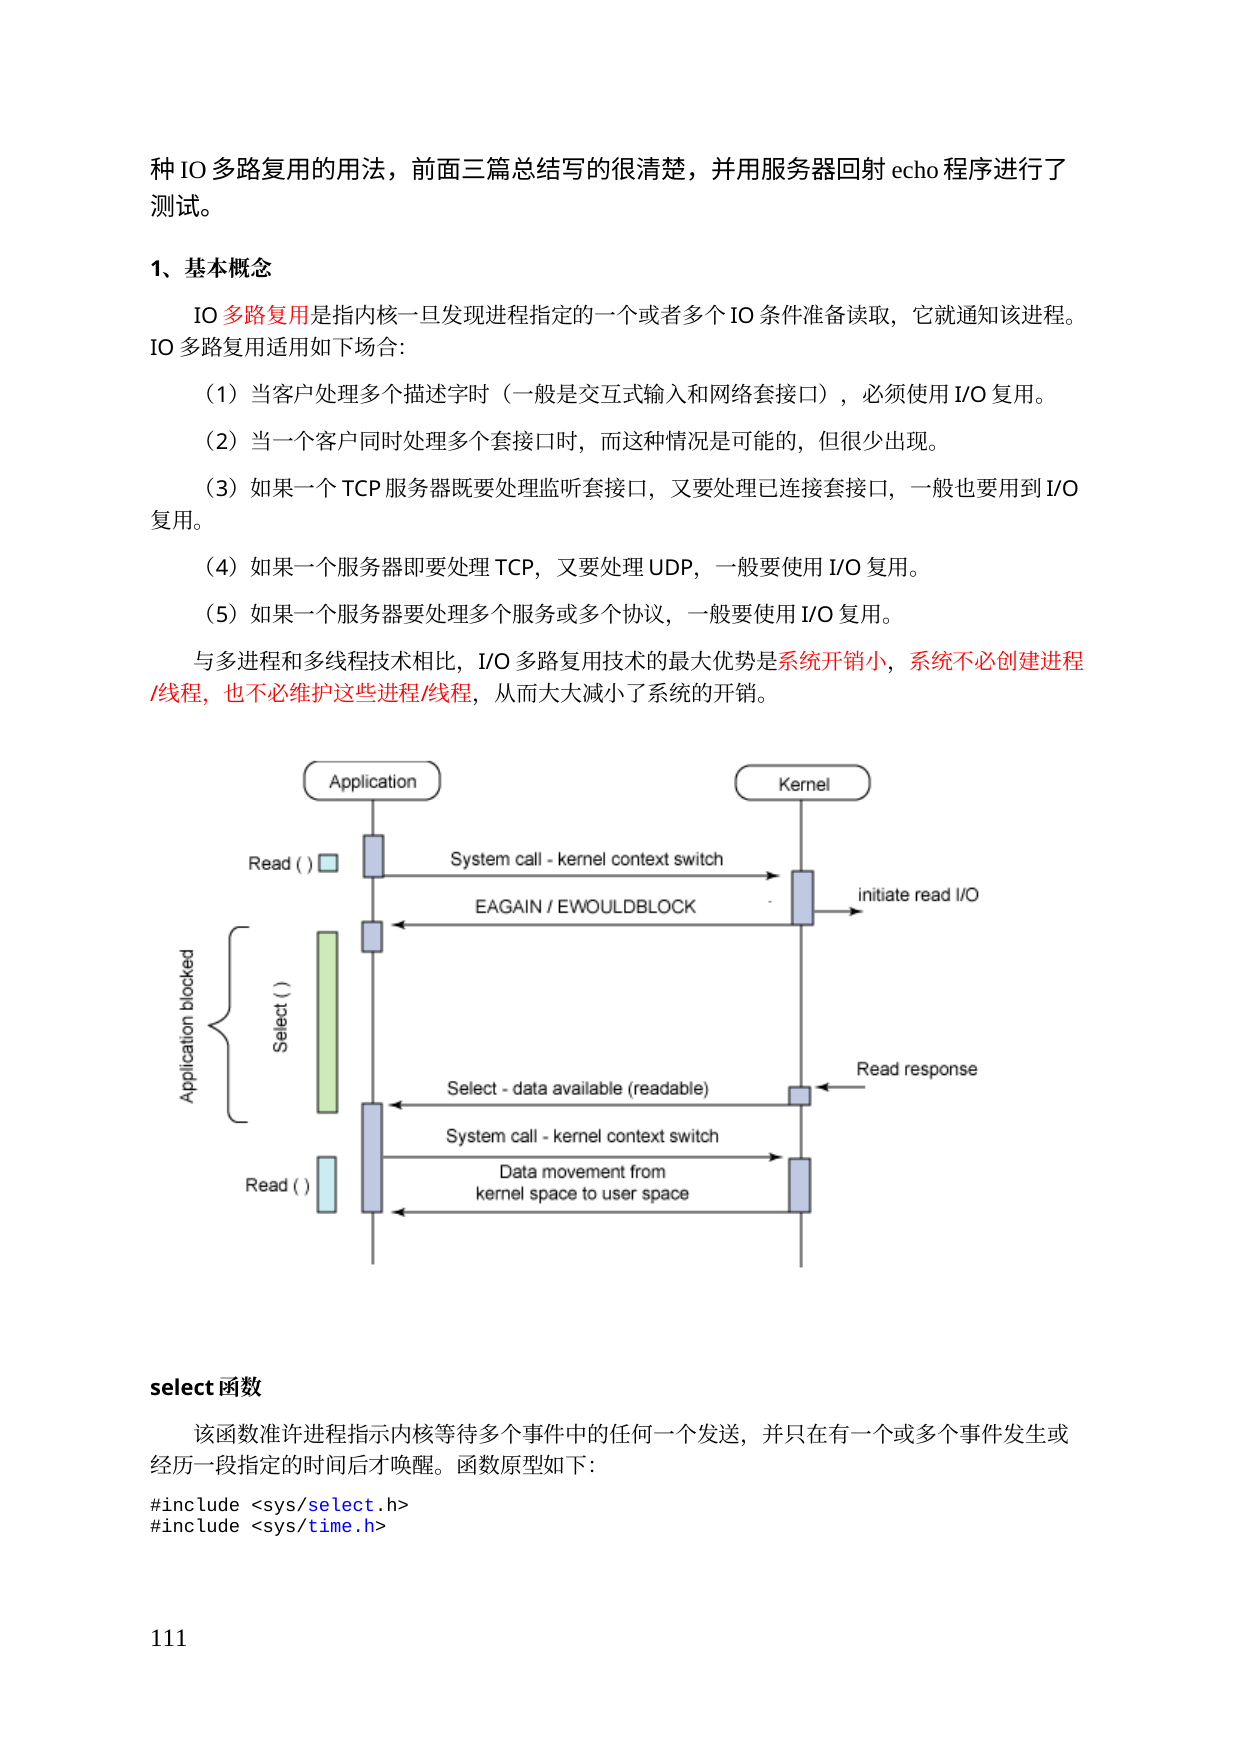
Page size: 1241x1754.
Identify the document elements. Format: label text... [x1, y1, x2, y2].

text （3）如果一个TCP服务器既要处理监听套接口，又要处理已连接套接口，一般也要用到I/O复用。 [150, 472, 1090, 534]
text （4）如果一个服务器即要处理TCP，又要处理UDP，一般要使用I/O复用。 [150, 550, 1090, 582]
text IO多路复用是指内核一旦发现进程指定的一个或者多个IO条件准备读取，它就通知该进程。IO多路复用适用如下场合： [150, 298, 1090, 362]
text select函数 [150, 1370, 1090, 1401]
text #include <sys/time.h> [150, 1517, 1090, 1538]
text （5）如果一个服务器要处理多个服务或多个协议，一般要使用I/O复用。 [150, 597, 1090, 629]
text （1）当客户处理多个描述字时（一般是交互式输入和网络套接口），必须使用I/O复用。 [150, 377, 1090, 409]
picture [150, 736, 1090, 1284]
text （2）当一个客户同时处理多个套接口时，而这种情况是可能的，但很少出现。 [150, 424, 1090, 456]
text 该函数准许进程指示内核等待多个事件中的任何一个发送，并只在有一个或多个事件发生或经历一段指定的时间后才唤醒。函数原型如下： [150, 1417, 1090, 1480]
text #include <sys/select.h> [150, 1496, 1090, 1517]
text 1、基本概念 [150, 251, 1090, 283]
text 与多进程和多线程技术相比，I/O多路复用技术的最大优势是系统开销小，系统不必创建进程/线程，也不必维护这些进程/线程，从而大大减小了系统的开销。 [150, 644, 1090, 708]
